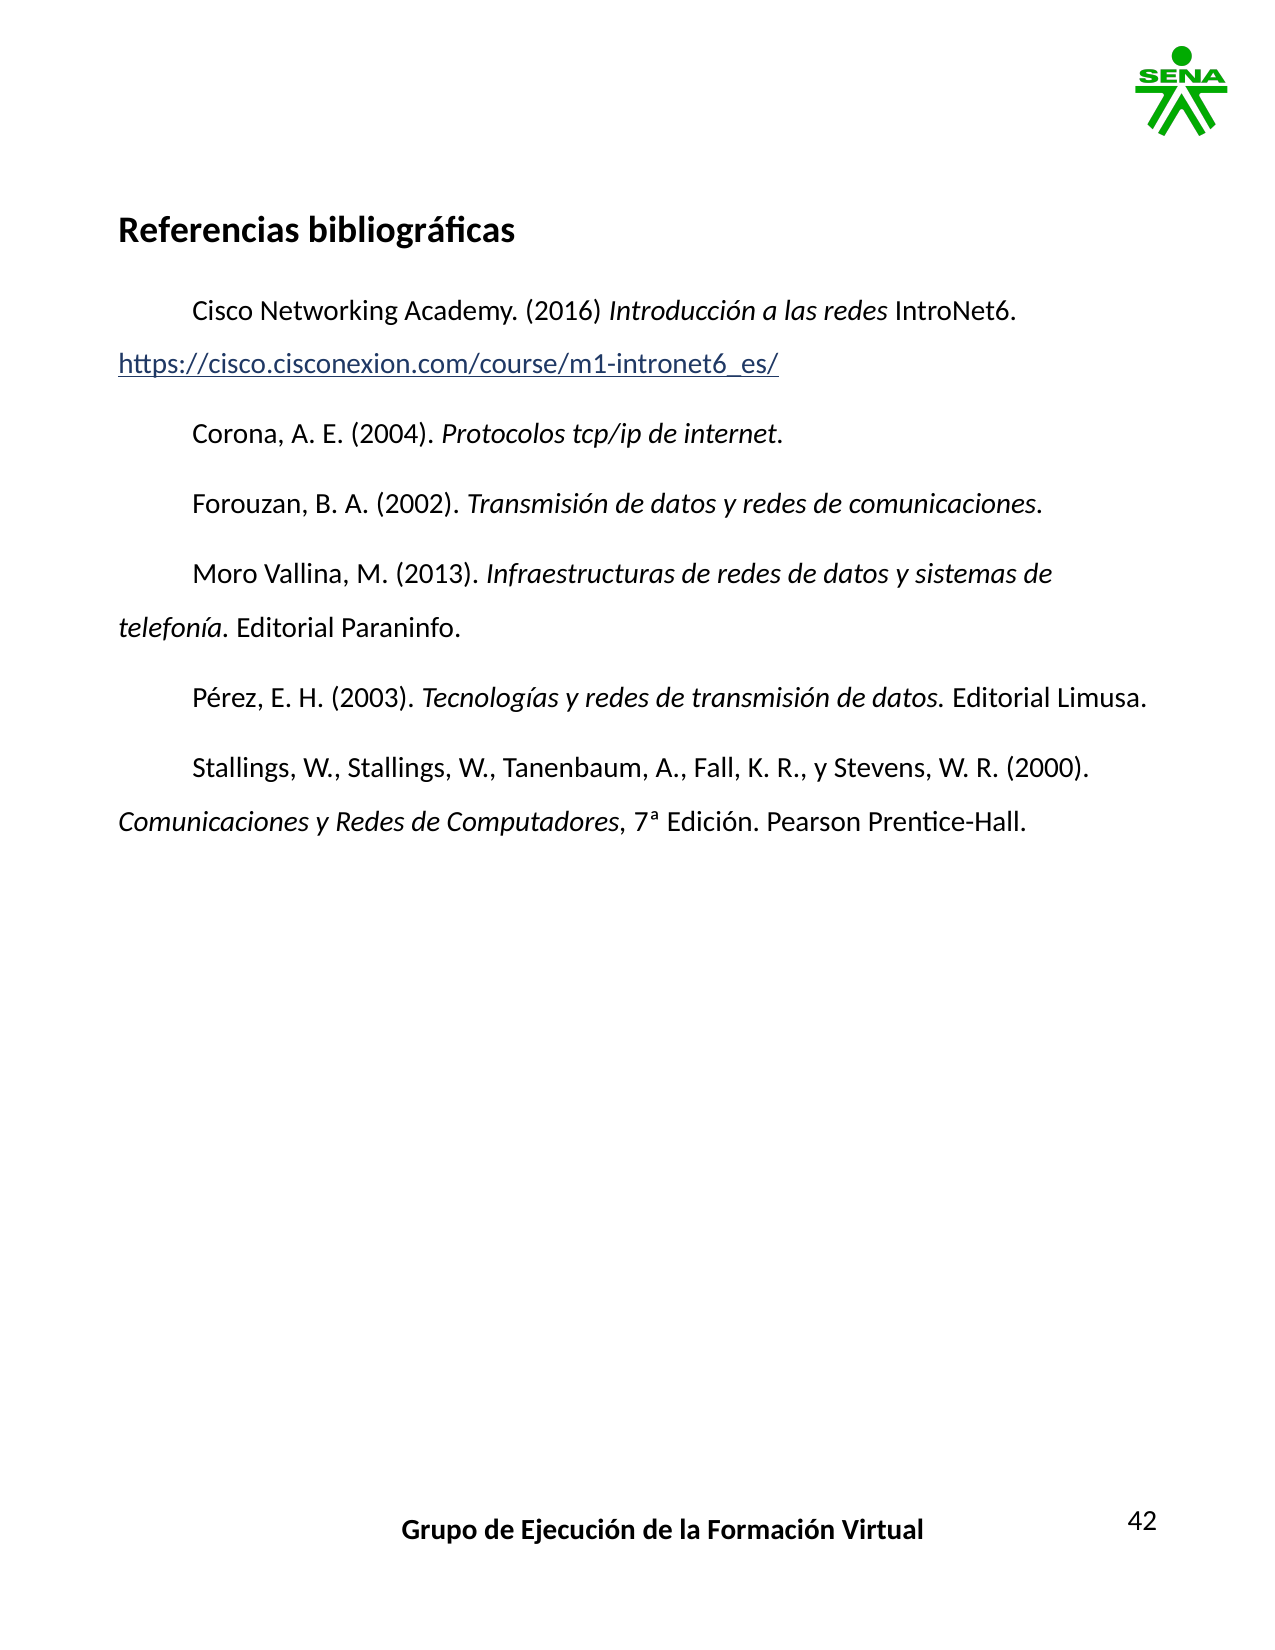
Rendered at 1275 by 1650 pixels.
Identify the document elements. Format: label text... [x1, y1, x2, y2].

text Corona, A. E. (2004). Protocolos tcp/ip de internet. [118, 415, 1157, 451]
picture [1135, 46, 1228, 136]
text Pérez, E. H. (2003). Tecnologías y redes de transmisión de datos. Editorial Limusa. [118, 679, 1157, 715]
text Referencias bibliográficas [118, 206, 1157, 252]
text Forouzan, B. A. (2002). Transmisión de datos y redes de comunicaciones. [118, 485, 1157, 521]
text Cisco Networking Academy. (2016) Introducción a las redes IntroNet6. https://cisco.cisconexion.com/course/m1-intronet6_es/ [118, 292, 1157, 381]
text Moro Vallina, M. (2013). Infraestructuras de redes de datos y sistemas de telefonía. Editorial Paraninfo. [118, 556, 1157, 644]
text Stallings, W., Stallings, W., Tanenbaum, A., Fall, K. R., y Stevens, W. R. (2000). Comunicaciones y Redes de Computadores, 7ª Edición. Pearson Prentice-Hall. [118, 749, 1157, 838]
